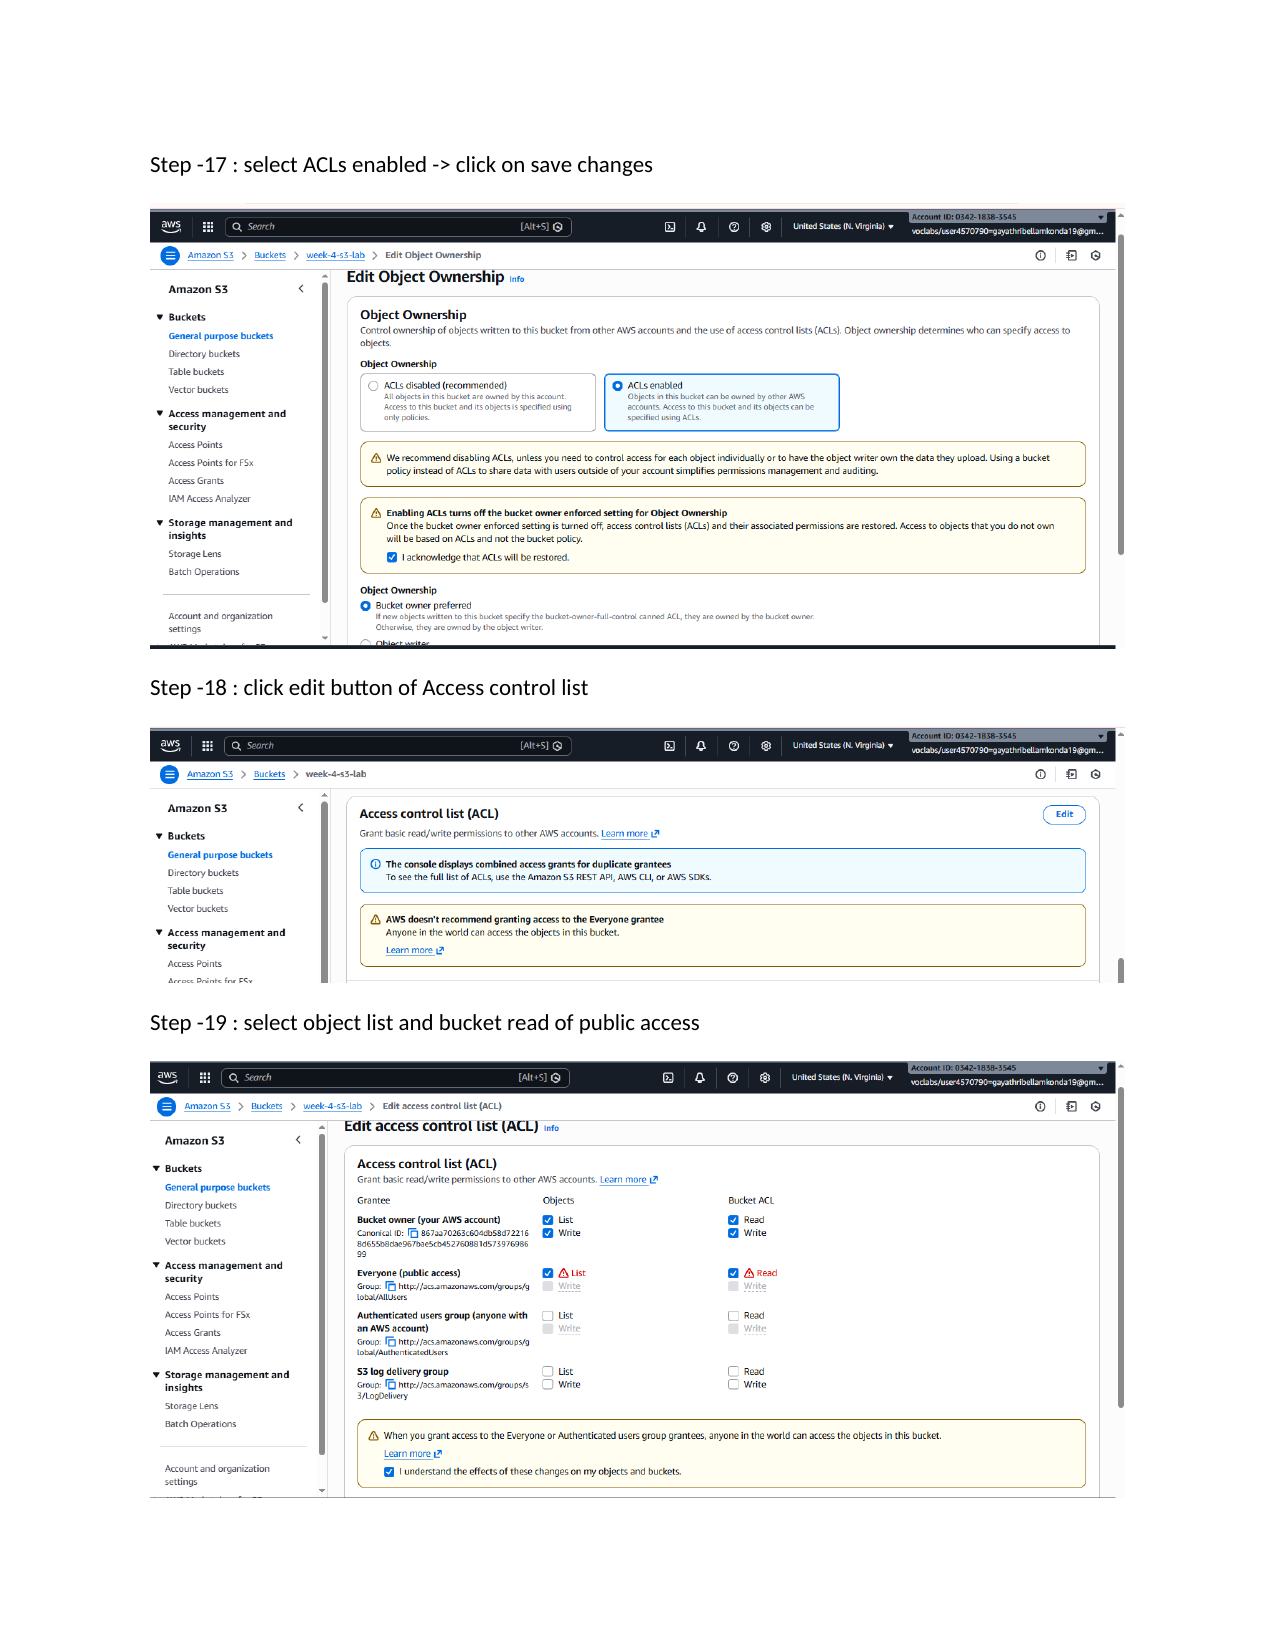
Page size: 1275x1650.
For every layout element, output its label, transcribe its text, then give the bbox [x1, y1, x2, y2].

picture [150, 1061, 1125, 1498]
picture [150, 203, 1125, 649]
text Step -18 : click edit button of Access control list [150, 673, 1125, 701]
picture [150, 726, 1125, 983]
text Step -17 : select ACLs enabled -> click on save changes [150, 150, 1125, 178]
text Step -19 : select object list and bucket read of public access [150, 1008, 1125, 1036]
